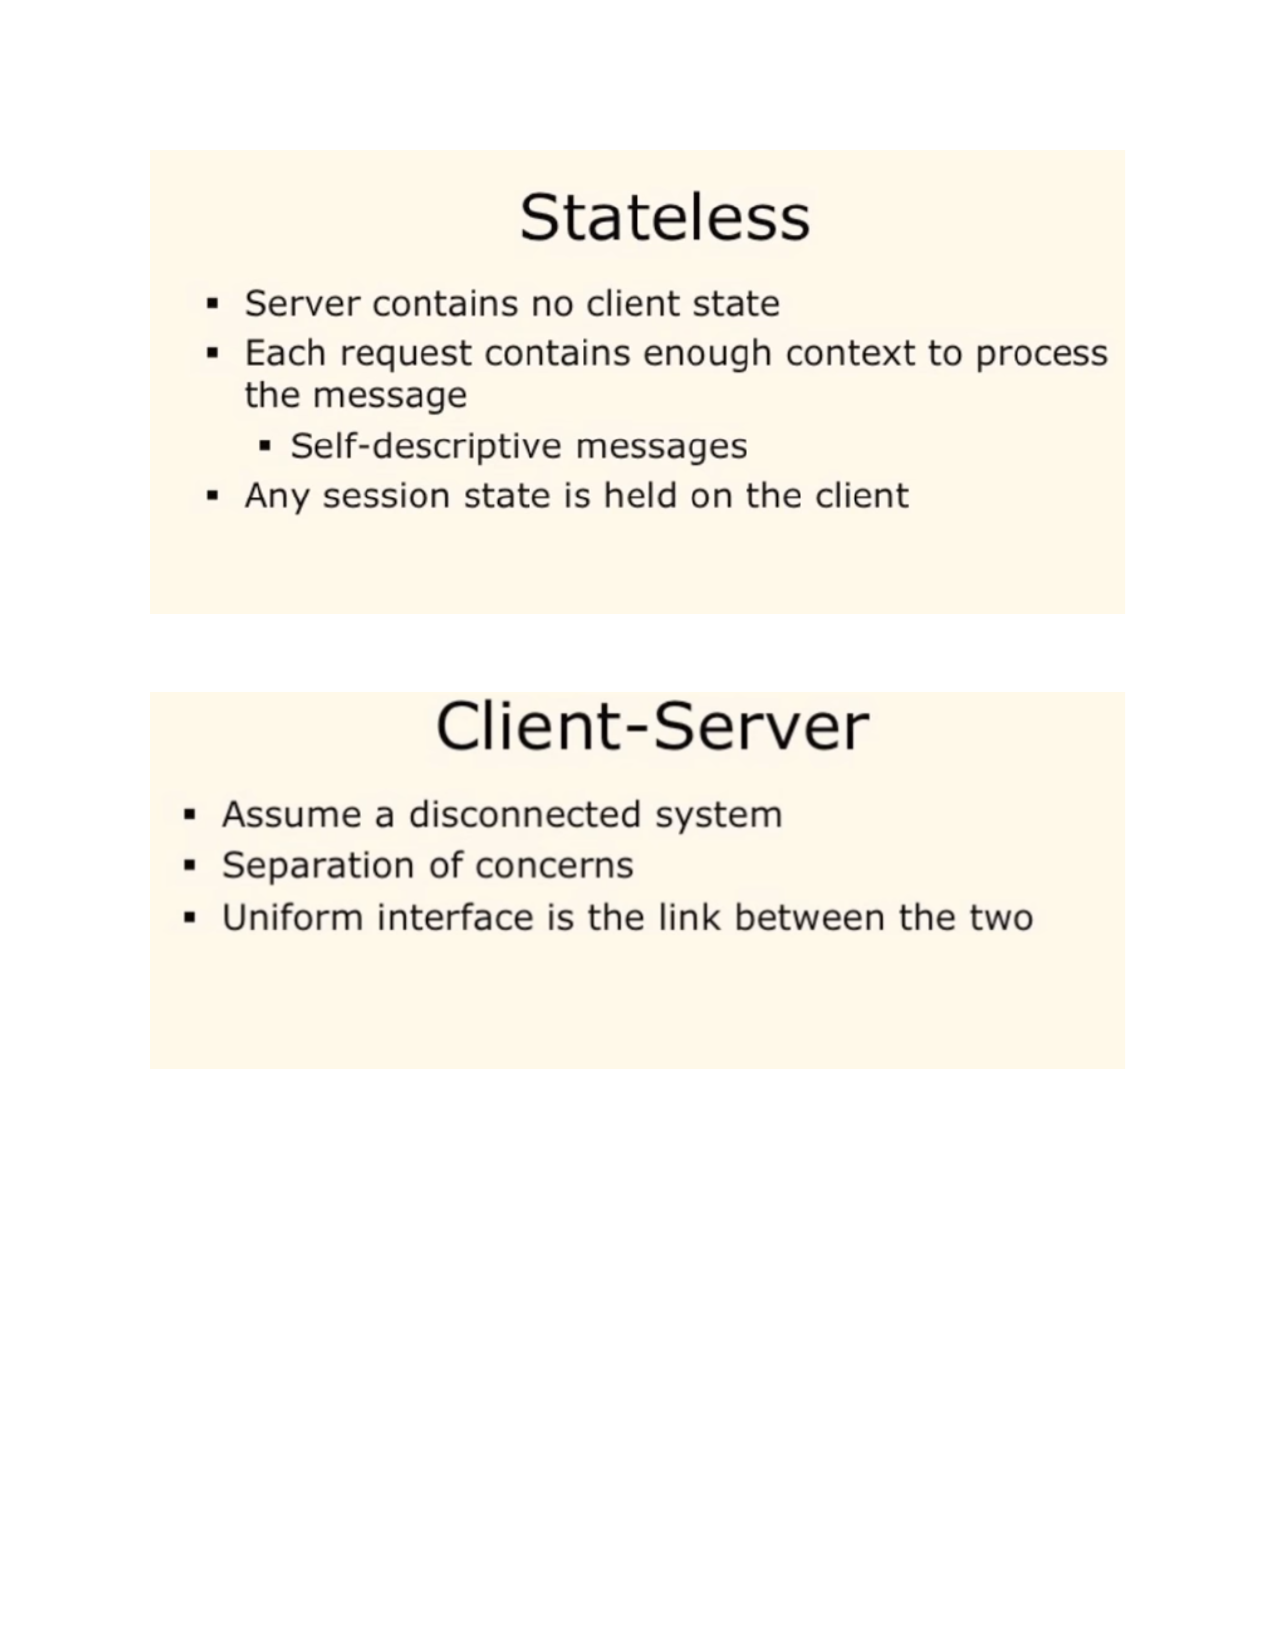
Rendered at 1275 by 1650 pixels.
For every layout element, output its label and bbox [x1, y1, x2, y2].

picture [150, 692, 1125, 1069]
picture [150, 150, 1125, 614]
